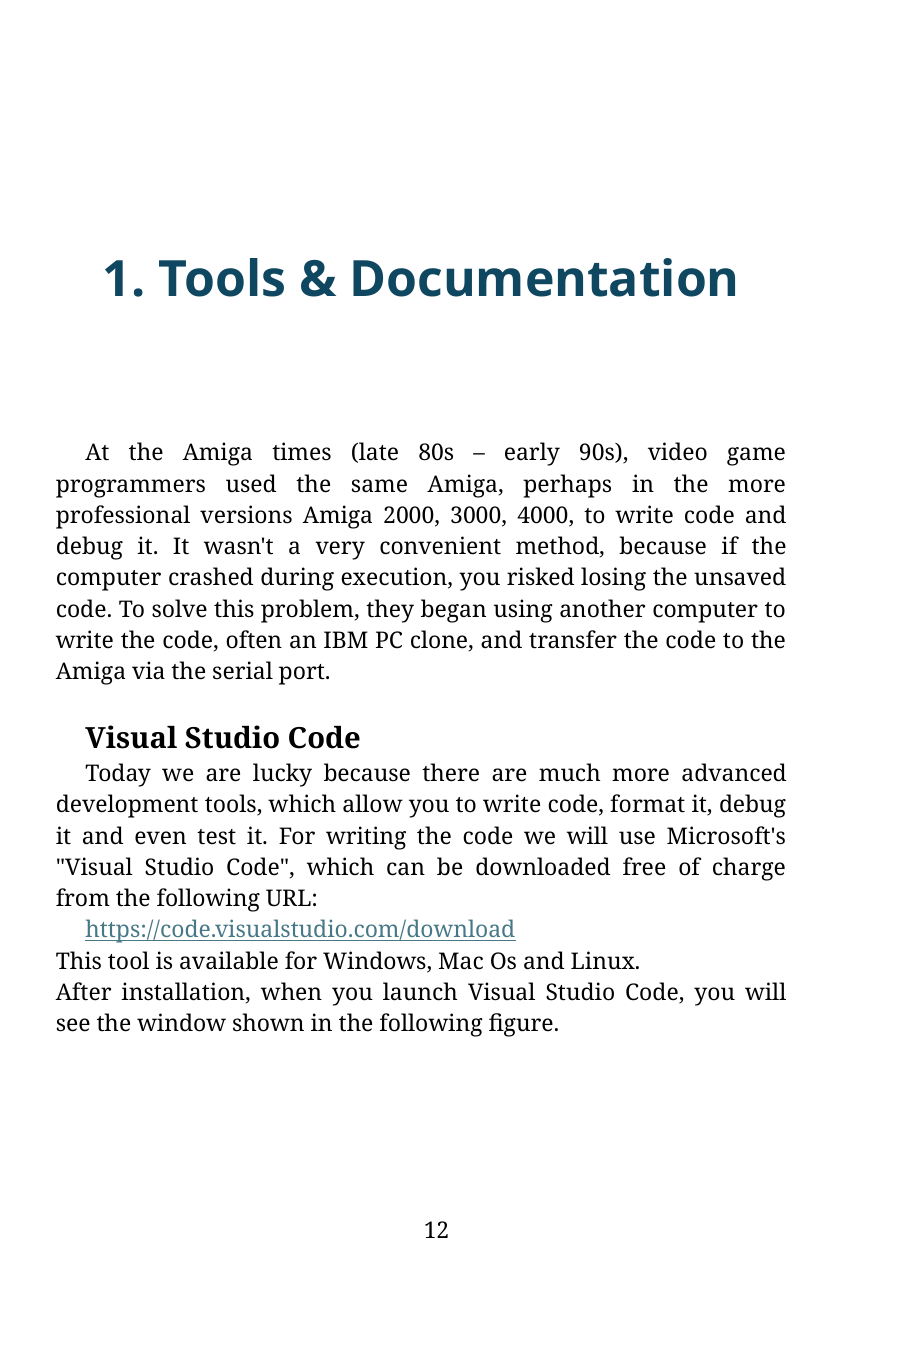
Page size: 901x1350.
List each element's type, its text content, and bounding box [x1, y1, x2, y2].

text After installation, when you launch Visual Studio Code, you will see the window shown in the following figure. [56, 976, 787, 1038]
text Today we are lucky because there are much more advanced development tools, which allow you to write code, format it, debug it and even test it. For writing the code we will use Microsoft's "Visual Studio Code", which can be downloaded free of charge from the following URL: [56, 757, 787, 913]
text This tool is available for Windows, Mac Os and Linux. [56, 945, 787, 976]
subtitle 1. Tools & Documentation [56, 243, 787, 311]
subtitle Visual Studio Code [56, 717, 787, 757]
text https://code.visualstudio.com/download [56, 913, 787, 945]
text At the Amiga times (late 80s – early 90s), video game programmers used the same Amiga, perhaps in the more professional versions Amiga 2000, 3000, 4000, to write code and debug it. It wasn't a very convenient method, because if the computer crashed during execution, you risked losing the unsaved code. To solve this problem, they began using another computer to write the code, often an IBM PC clone, and transfer the code to the Amiga via the serial port. [56, 436, 787, 686]
